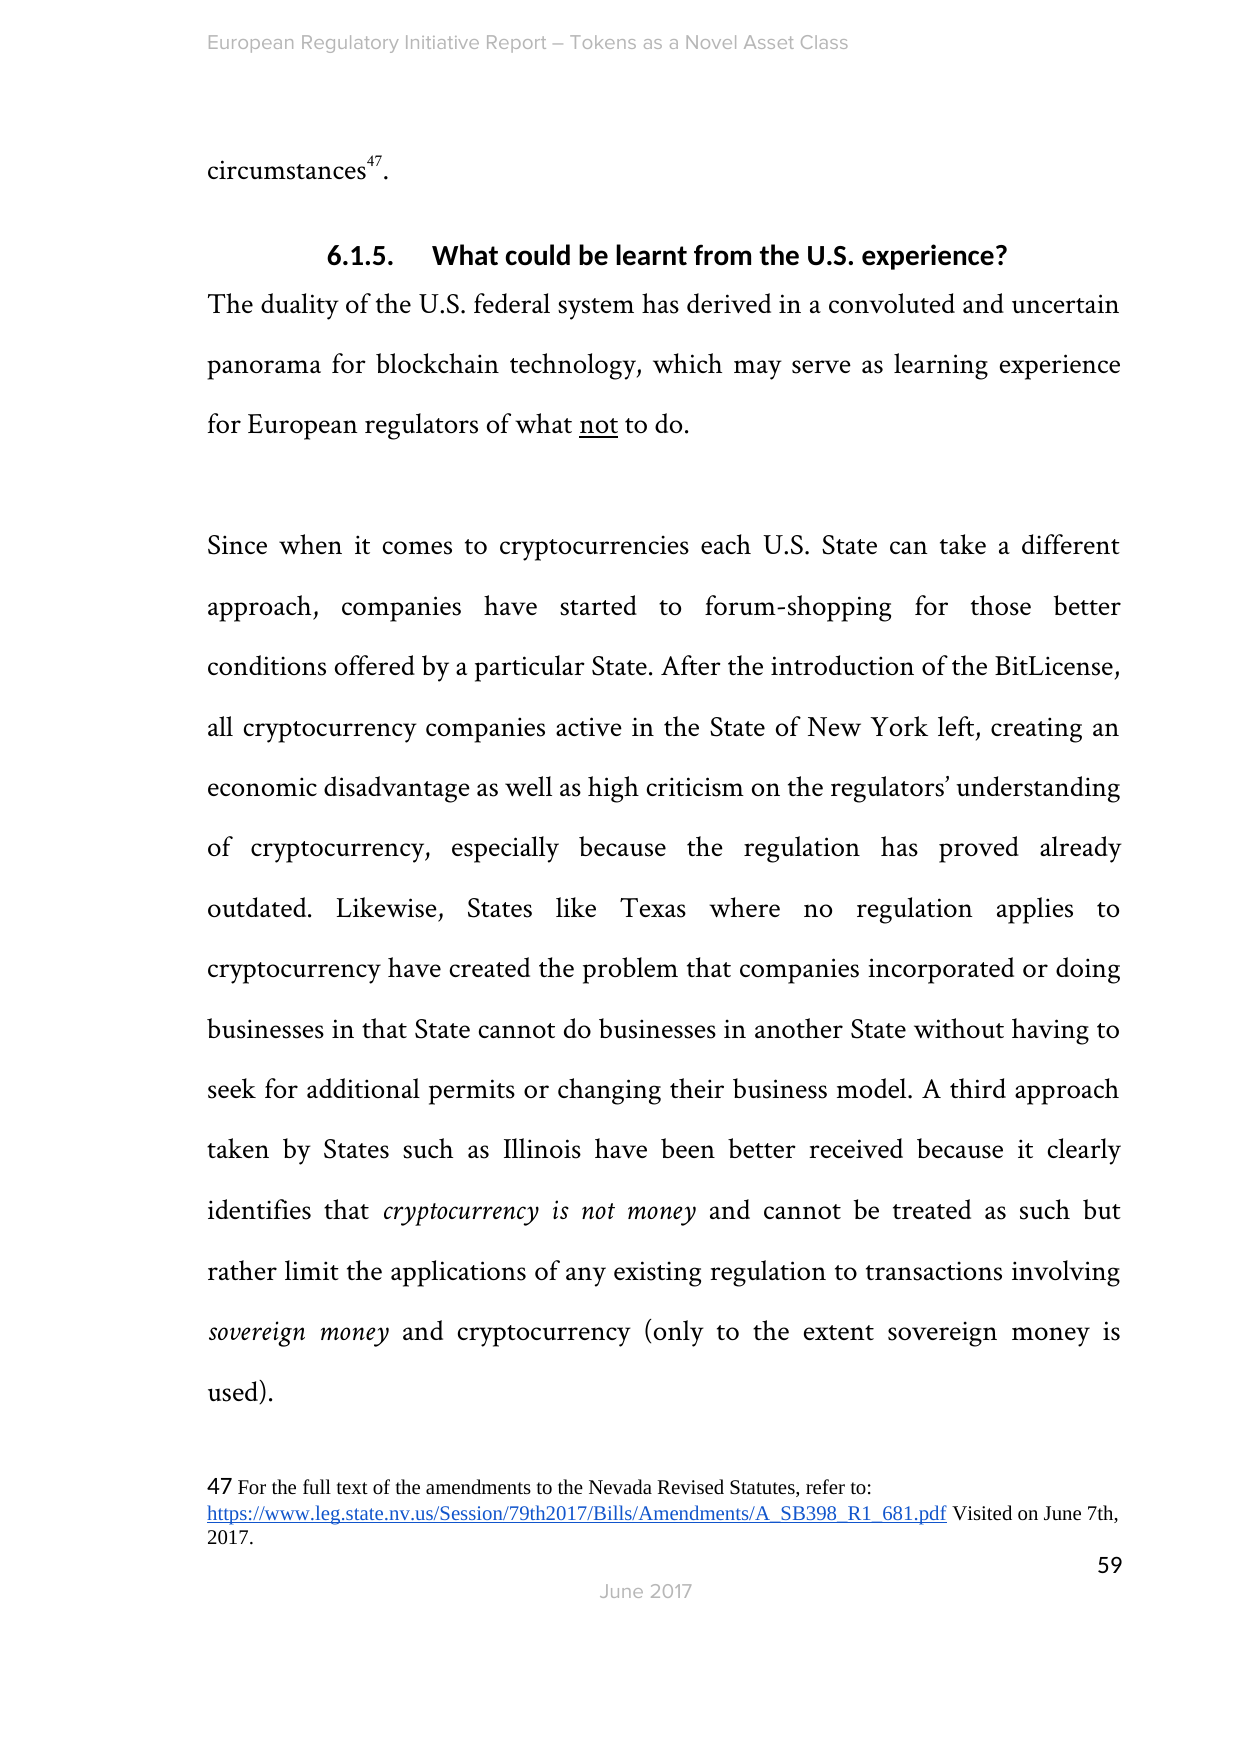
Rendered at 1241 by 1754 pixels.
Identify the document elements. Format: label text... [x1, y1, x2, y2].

text Since when it comes to cryptocurrencies each U.S. State can take a different approach, companies have started to forum-shopping for those better conditions offered by a particular State. After the introduction of the BitLicense, all cryptocurrency companies active in the State of New York left, creating an economic disadvantage as well as high criticism on the regulators’ understanding of cryptocurrency, especially because the regulation has proved already outdated. Likewise, States like Texas where no regulation applies to cryptocurrency have created the problem that companies incorporated or doing businesses in that State cannot do businesses in another State without having to seek for additional permits or changing their business model. A third approach taken by States such as Illinois have been better received because it clearly identifies that cryptocurrency is not money and cannot be treated as such but rather limit the applications of any existing regulation to transactions involving sovereign money and cryptocurrency (only to the extent sovereign money is used). [207, 523, 1122, 1410]
subtitle What could be learnt from the U.S. experience? [394, 237, 1122, 273]
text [207, 148, 1122, 188]
text The duality of the U.S. federal system has derived in a convoluted and uncertain panorama for blockchain technology, which may serve as learning experience for European regulators of what not to do. [207, 281, 1122, 442]
